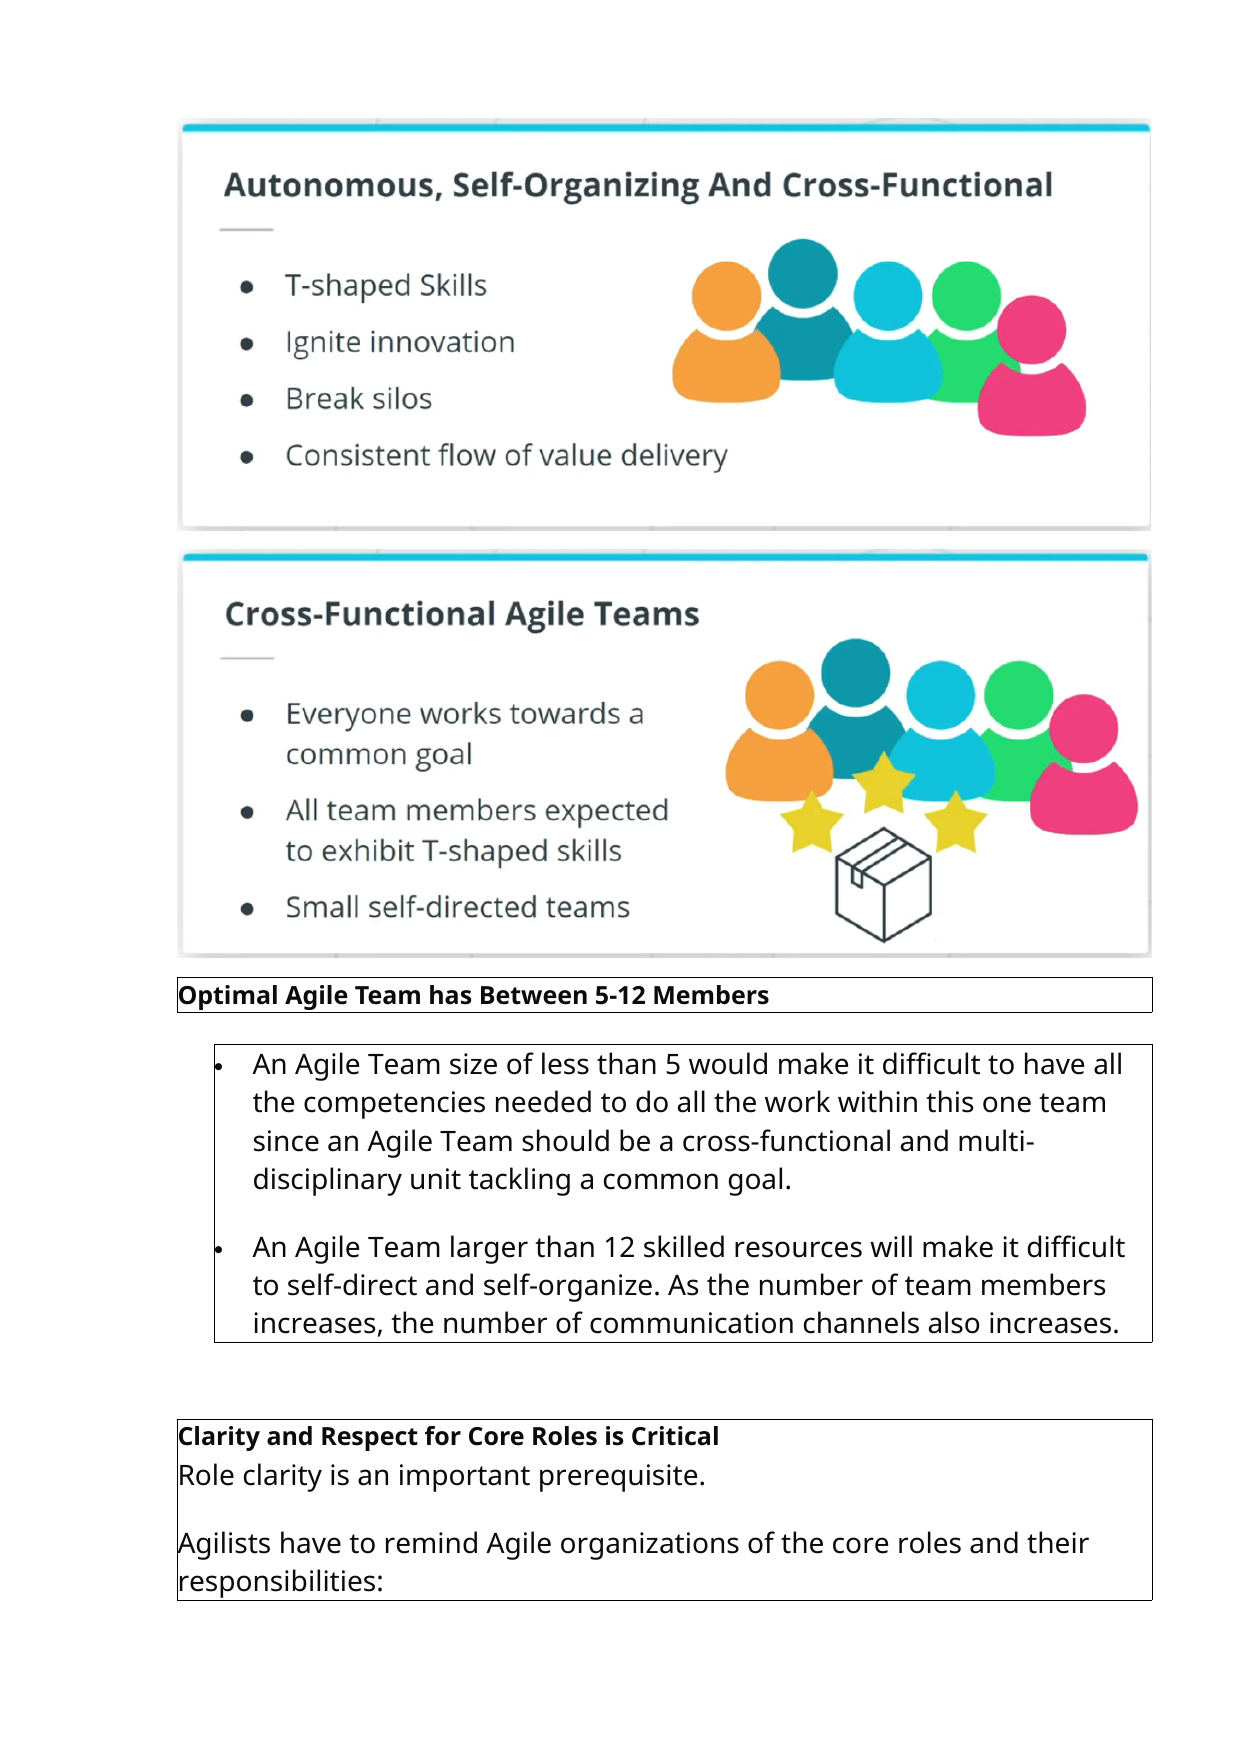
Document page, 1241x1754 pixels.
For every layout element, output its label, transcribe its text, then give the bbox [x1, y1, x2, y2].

picture [177, 118, 1151, 531]
picture [177, 549, 1152, 958]
list An Agile Team size of less than 5 would make it difficult to have all the competencies needed to do all the work within this one team since an Agile Team should be a cross-functional and multi-disciplinary unit tackling a common goal. [215, 1045, 1152, 1198]
text Agilists have to remind Agile organizations of the core roles and their responsibilities: [178, 1523, 1152, 1600]
subtitle Optimal Agile Team has Between 5-12 Members [178, 978, 1152, 1012]
subtitle Clarity and Respect for Core Roles is Critical [178, 1420, 1152, 1453]
list An Agile Team larger than 12 skilled resources will make it difficult to self-direct and self-organize. As the number of team members increases, the number of communication channels also increases. [215, 1226, 1152, 1342]
text Role clarity is an important prerequisite. [178, 1455, 1152, 1494]
